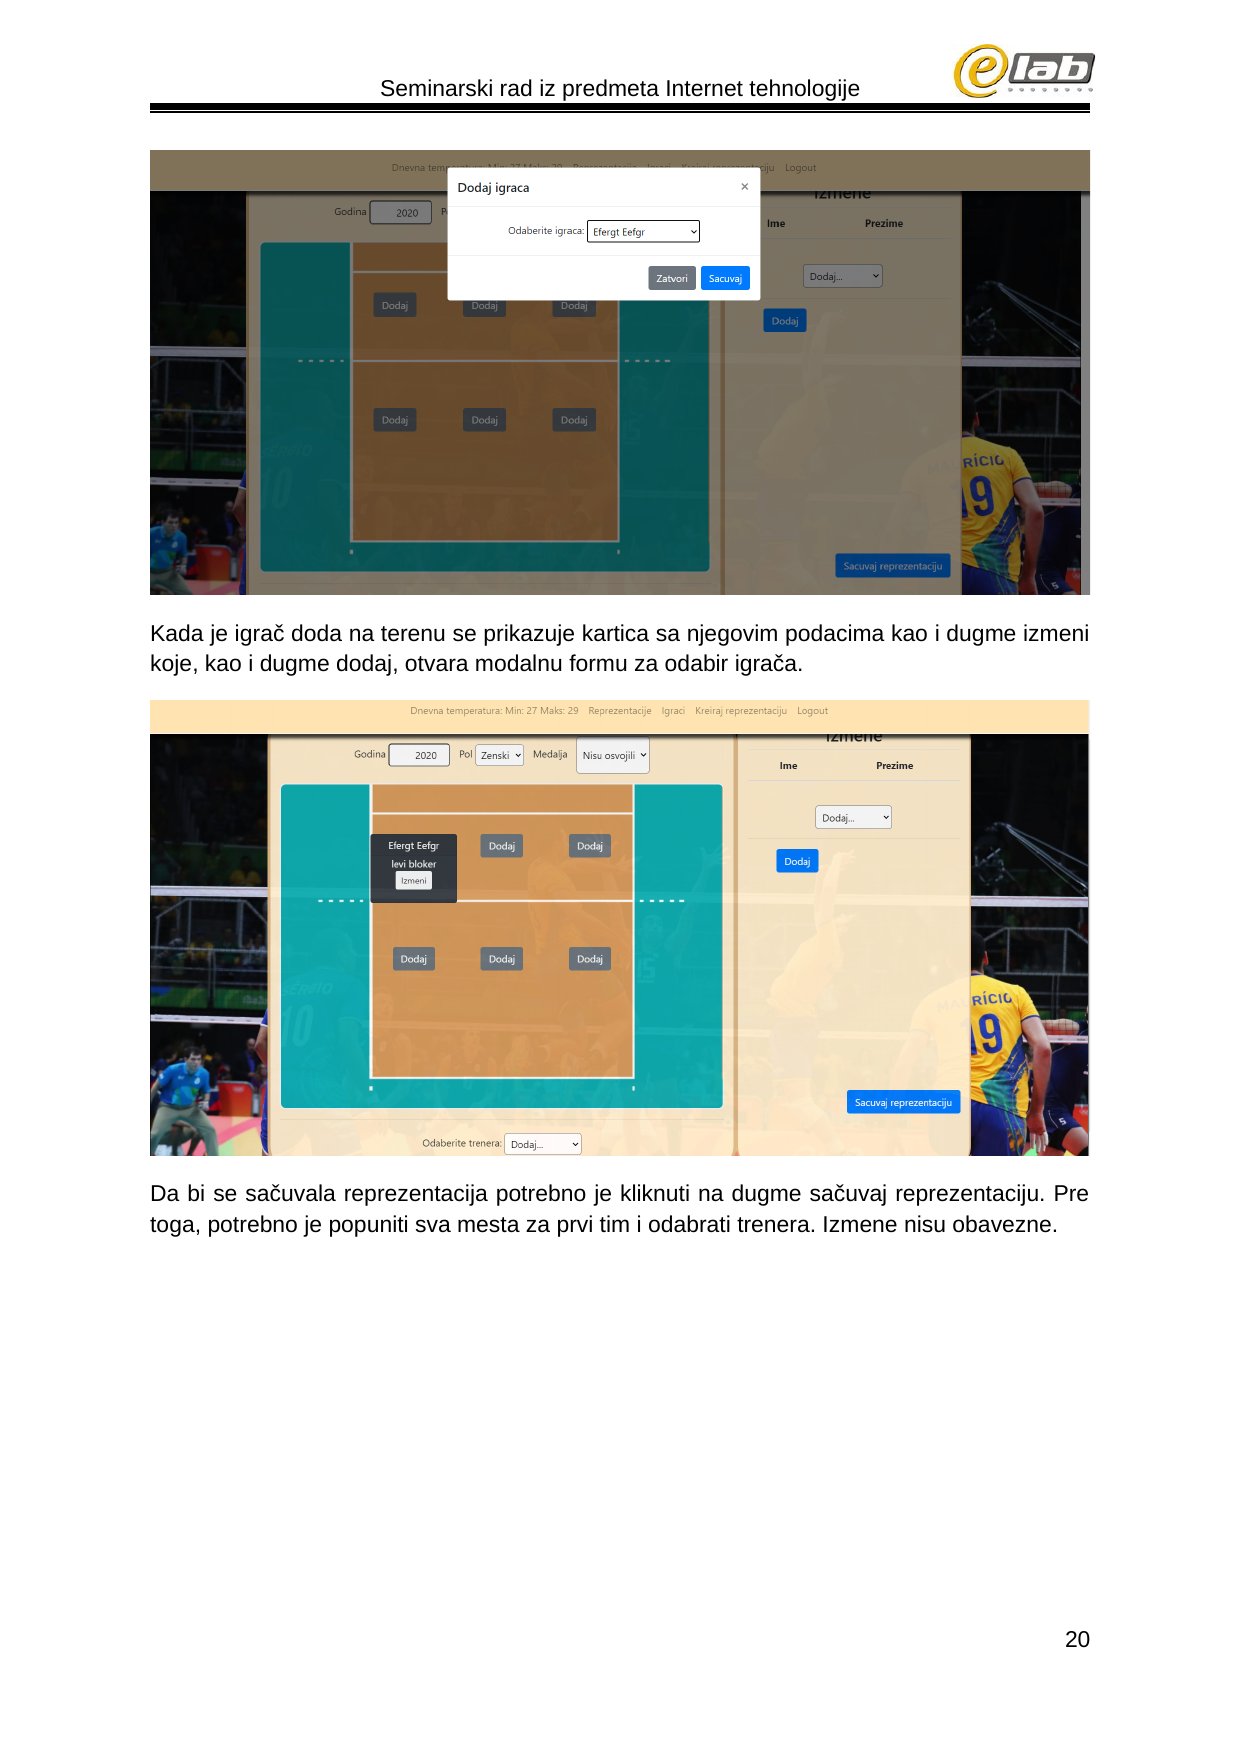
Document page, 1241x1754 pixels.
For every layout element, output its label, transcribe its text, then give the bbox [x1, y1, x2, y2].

picture [150, 700, 1091, 1156]
picture [951, 44, 1096, 98]
text Da bi se sačuvala reprezentacija potrebno je kliknuti na dugme sačuvaj reprezentaciju. Pre toga, potrebno je popuniti sva mesta za prvi tim i odabrati trenera. Izmene nisu obavezne. [150, 1180, 1090, 1237]
picture [150, 150, 1091, 595]
text Kada je igrač doda na terenu se prikazuje kartica sa njegovim podacima kao i dugme izmeni koje, kao i dugme dodaj, otvara modalnu formu za odabir igrača. [150, 619, 1090, 676]
